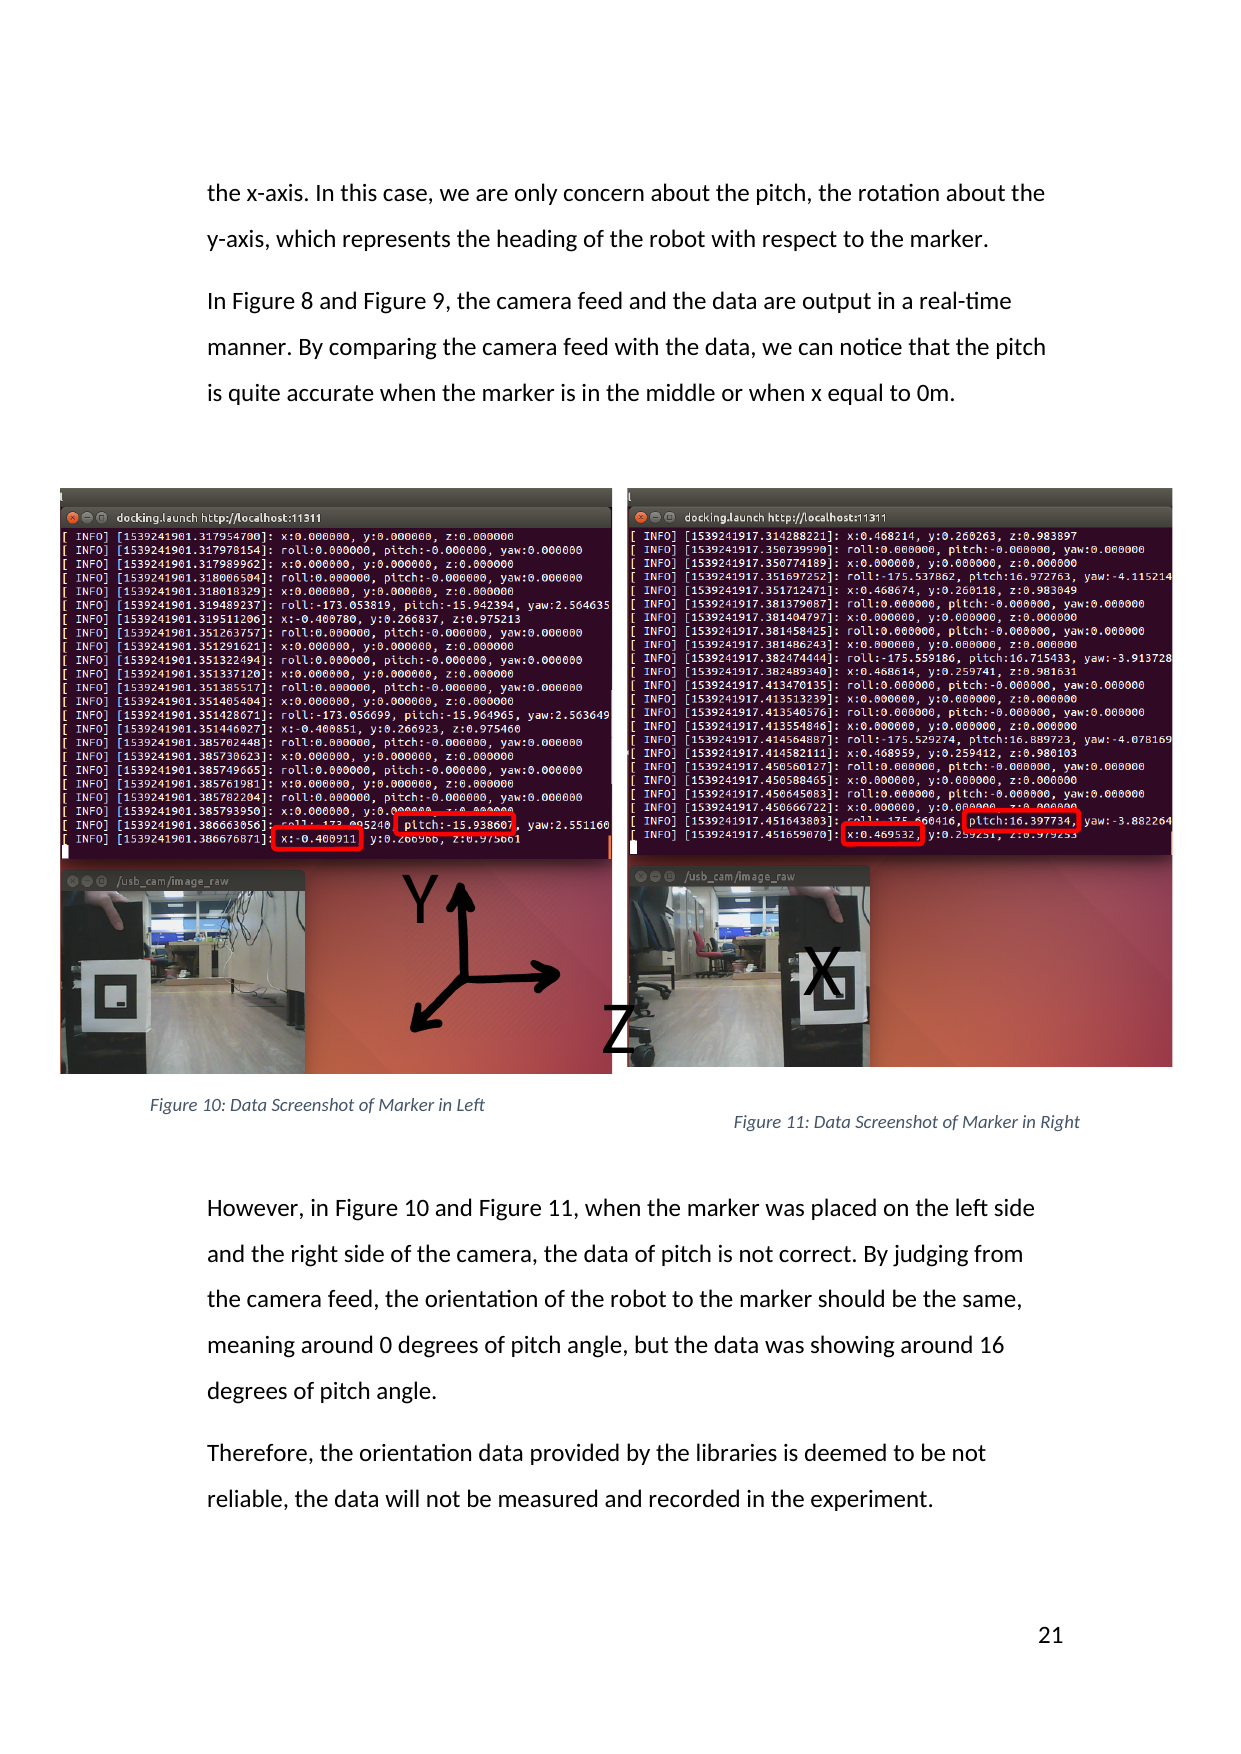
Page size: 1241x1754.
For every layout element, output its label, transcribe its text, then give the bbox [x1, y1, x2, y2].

text However, in Figure 10 and Figure 11, when the marker was placed on the left side and the right side of the camera, the data of pitch is not correct. By judging from the camera feed, the orientation of the robot to the marker should be the same, meaning around 0 degrees of pitch angle, but the data was showing around 16 degrees of pitch angle. [207, 1192, 1063, 1405]
picture [627, 488, 1173, 1067]
text Therefore, the orientation data provided by the libraries is deemed to be not reliable, the data will not be measured and recorded in the experiment. [207, 1437, 1063, 1513]
picture [60, 488, 613, 1074]
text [207, 177, 1063, 253]
text In Figure 8 and Figure 9, the camera feed and the data are output in a real-time manner. By comparing the camera feed with the data, we can notice that the pitch is quite accurate when the marker is in the middle or when x equal to 0m. [207, 285, 1063, 407]
